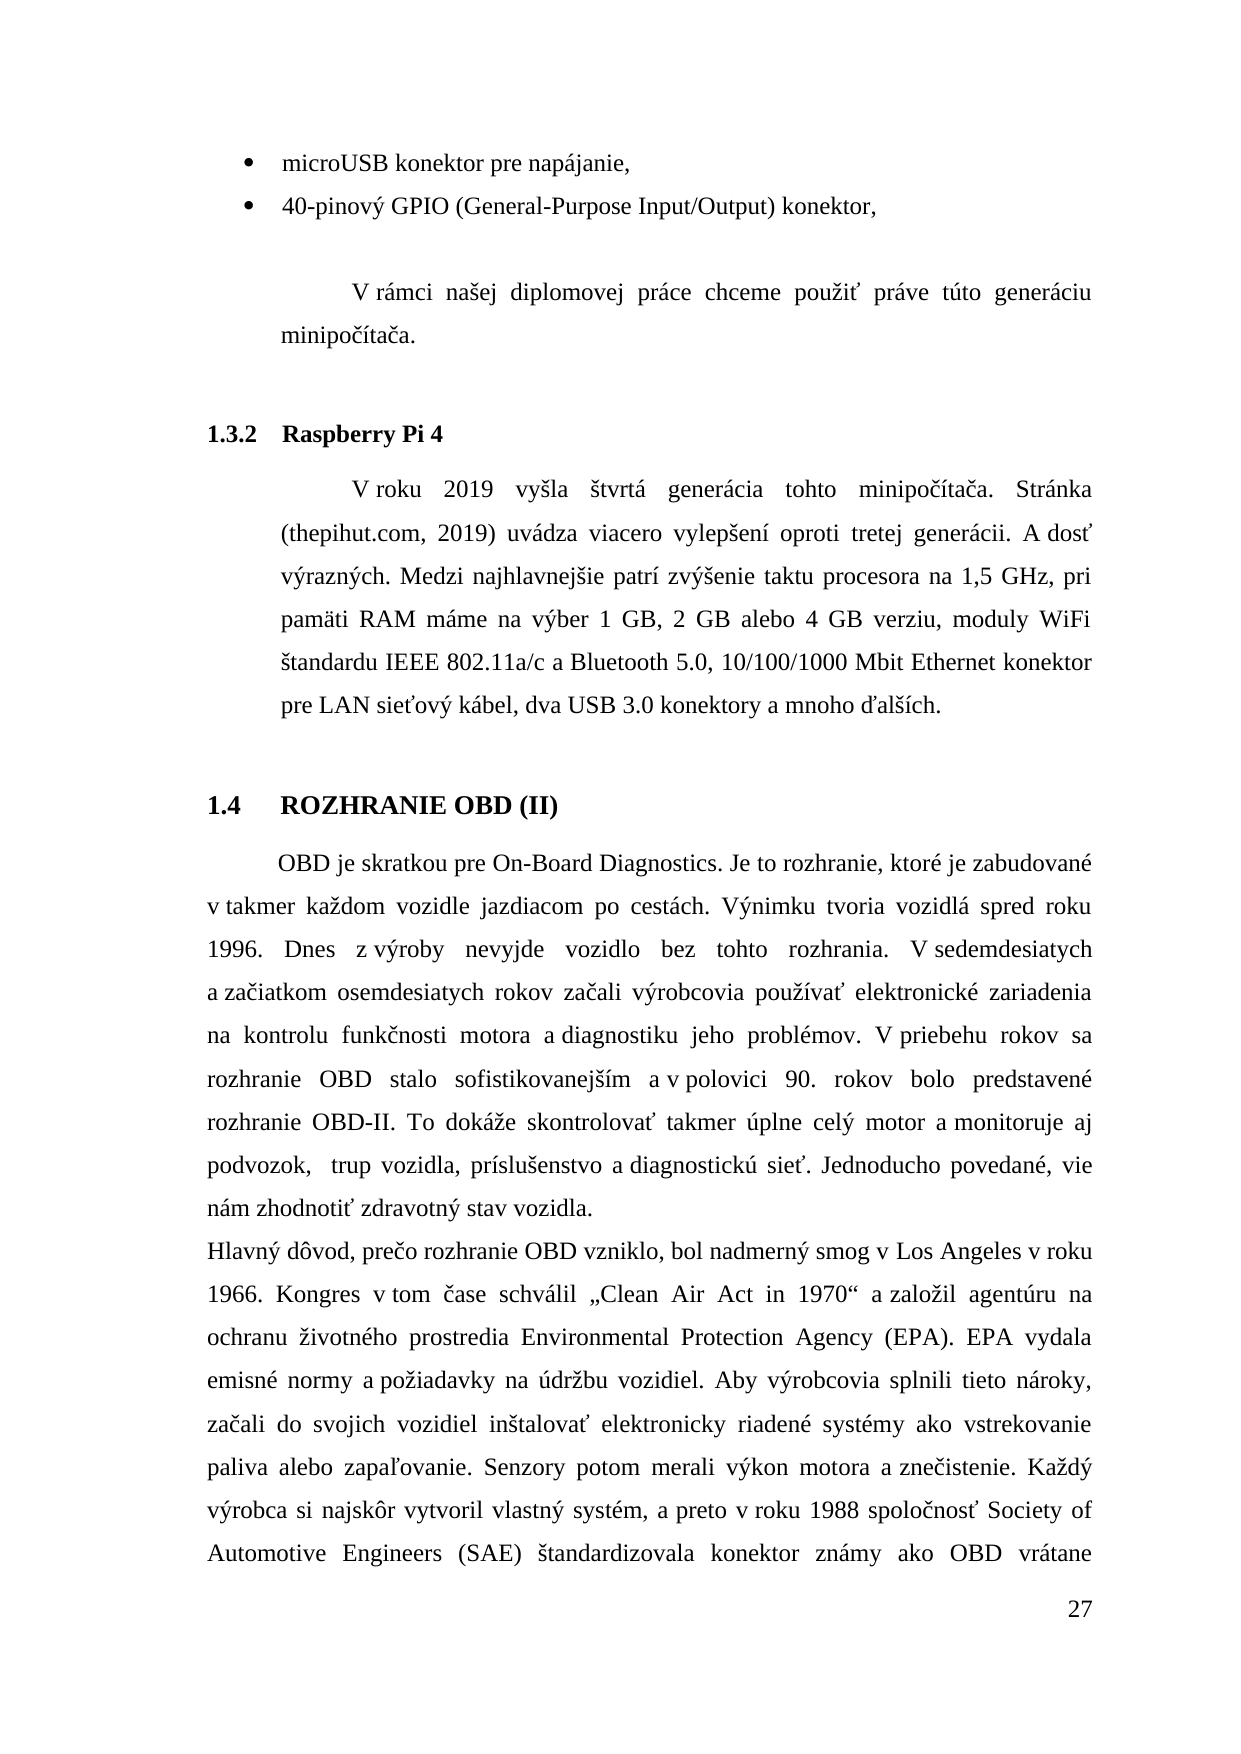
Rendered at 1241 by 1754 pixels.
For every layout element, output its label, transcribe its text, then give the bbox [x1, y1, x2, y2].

subtitle 1.4 Rozhranie OBD (II) [207, 789, 1092, 820]
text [207, 1236, 1092, 1567]
text V roku 2019 vyšla štvrtá generácia tohto minipočítača. Stránka uvádza viacero vylepšení oproti tretej generácii. A dosť výrazných. Medzi najhlavnejšie patrí zvýšenie taktu procesora na 1,5 GHz, pri pamäti RAM máme na výber 1 GB, 2 GB alebo 4 GB verziu, moduly WiFi štandardu IEEE 802.11a/c a Bluetooth 5.0, 10/100/1000 Mbit Ethernet konektor pre LAN sieťový kábel, dva USB 3.0 konektory a mnoho ďalších. [281, 474, 1092, 719]
text V rámci našej diplomovej práce chceme použiť práve túto generáciu minipočítača. [281, 277, 1092, 349]
text OBD je skratkou pre On-Board Diagnostics. Je to rozhranie, ktoré je zabudované v takmer každom vozidle jazdiacom po cestách. Výnimku tvoria vozidlá spred roku 1996. Dnes z výroby nevyjde vozidlo bez tohto rozhrania. V sedemdesiatych a začiatkom osemdesiatych rokov začali výrobcovia používať elektronické zariadenia na kontrolu funkčnosti motora a diagnostiku jeho problémov. V priebehu rokov sa rozhranie OBD stalo sofistikovanejším a v polovici 90. rokov bolo predstavené rozhranie OBD-II. To dokáže skontrolovať takmer úplne celý motor a monitoruje aj podvozok, trup vozidla, príslušenstvo a diagnostickú sieť. Jednoducho povedané, vie nám zhodnotiť zdravotný stav vozidla. [207, 848, 1092, 1222]
list microUSB konektor pre napájanie, [244, 148, 1092, 176]
list 40-pinový GPIO (General-Purpose Input/Output) konektor, [244, 191, 1092, 219]
subtitle 1.3.2 Raspberry Pi 4 [207, 419, 1092, 448]
